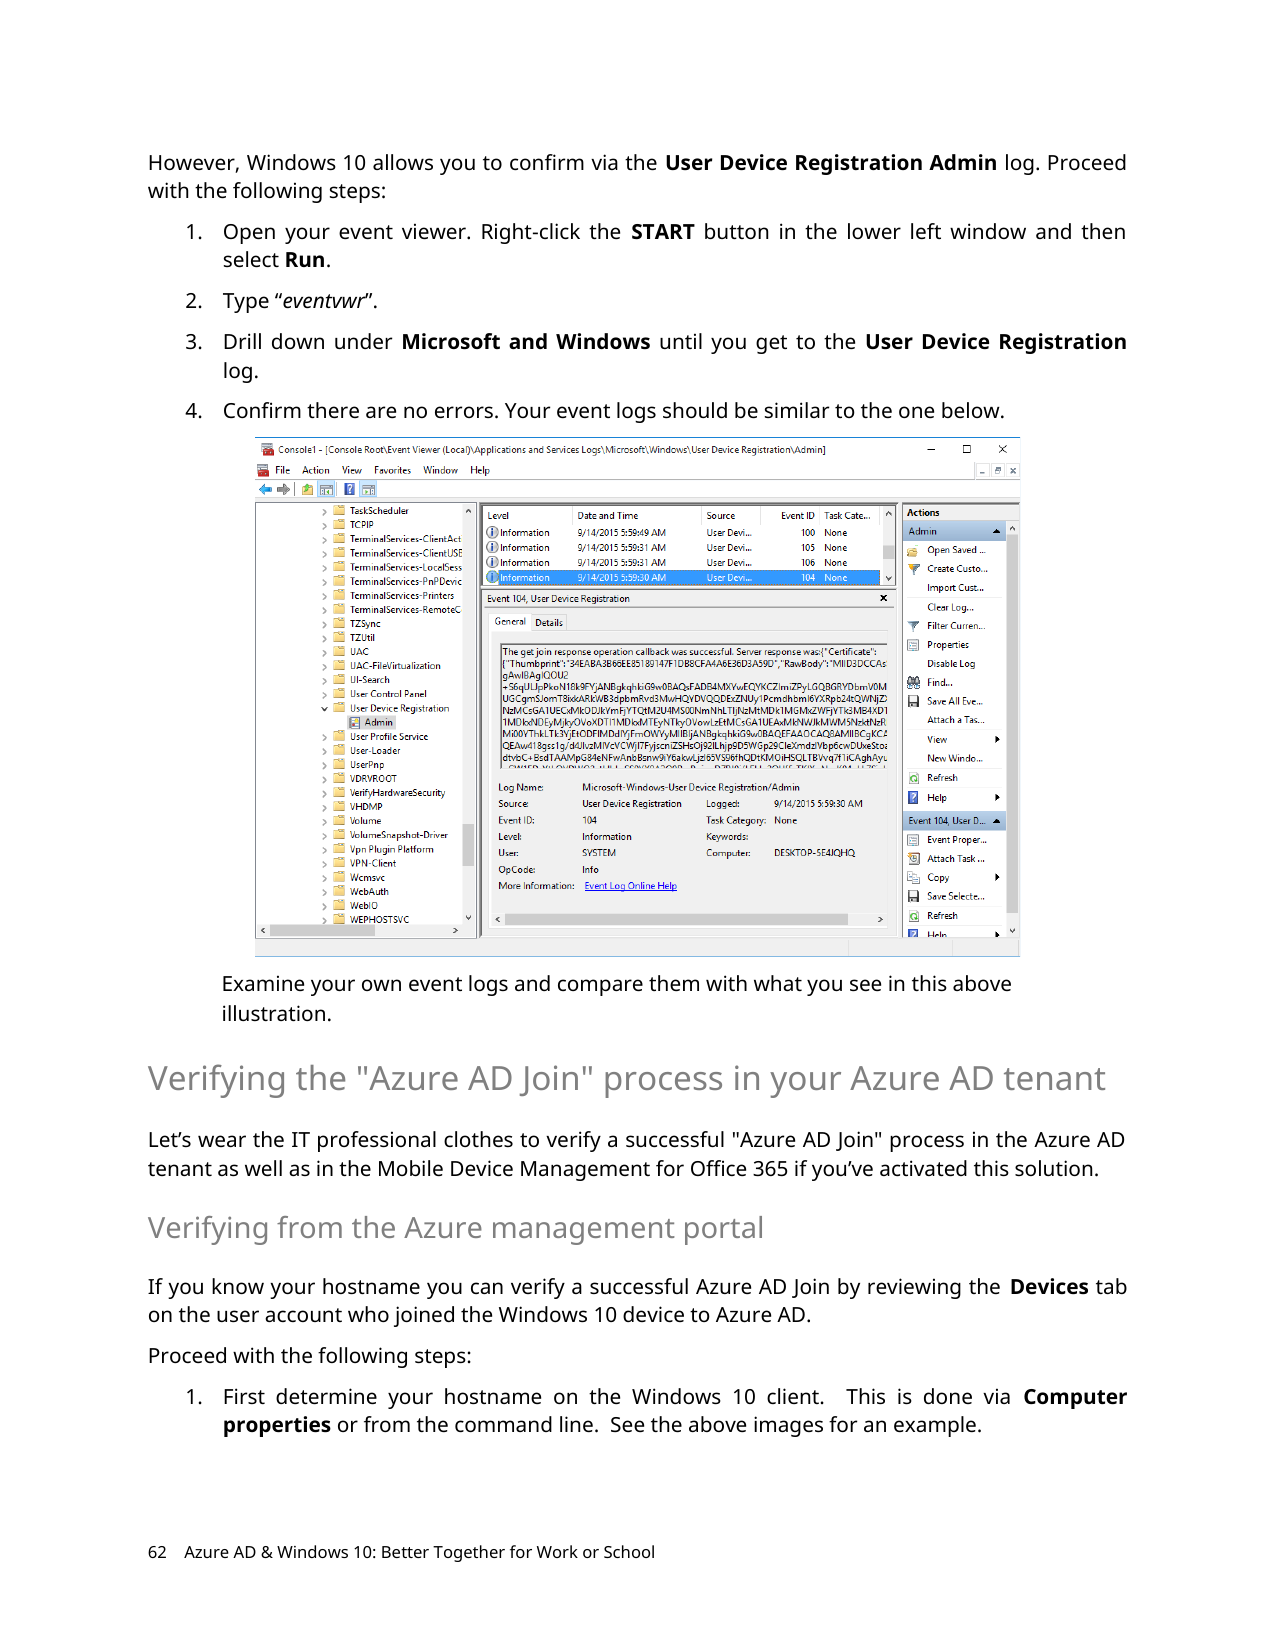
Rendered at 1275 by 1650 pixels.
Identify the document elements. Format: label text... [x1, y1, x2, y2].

text However, Windows 10 allows you to confirm via the User Device Registration Admin log. Proceed with the following steps: [148, 148, 1127, 204]
text If you know your hostname you can verify a successful Azure AD Join by reviewing the Devices tab on the user account who joined the Windows 10 device to Azure AD. [148, 1272, 1127, 1329]
list Confirm there are no errors. Your event logs should be similar to the one below. [185, 397, 1127, 425]
text Examine your own event logs and compare them with what you see in this above illustration. [221, 969, 1127, 1028]
list Drill down under Microsoft and Windows until you get to the User Device Registration log. [185, 327, 1127, 384]
subtitle Verifying from the Azure management portal [148, 1207, 1127, 1247]
subtitle Verifying the "Azure AD Join" process in your Azure AD tenant [148, 1055, 1127, 1100]
list First determine your hostname on the Windows 10 client. This is done via Computer properties or from the command line. See the above images for an example. [185, 1382, 1127, 1439]
text Let’s wear the IT professional clothes to verify a successful "Azure AD Join" process in the Azure AD tenant as well as in the Mobile Device Management for Office 365 if you’ve activated this solution. [148, 1125, 1127, 1182]
list Open your event viewer. Right-click the START button in the lower left window and then select Run. [185, 217, 1127, 274]
text Proceed with the following steps: [148, 1341, 1127, 1370]
picture [255, 437, 1021, 957]
list Type “eventvwr”. [185, 286, 1127, 315]
